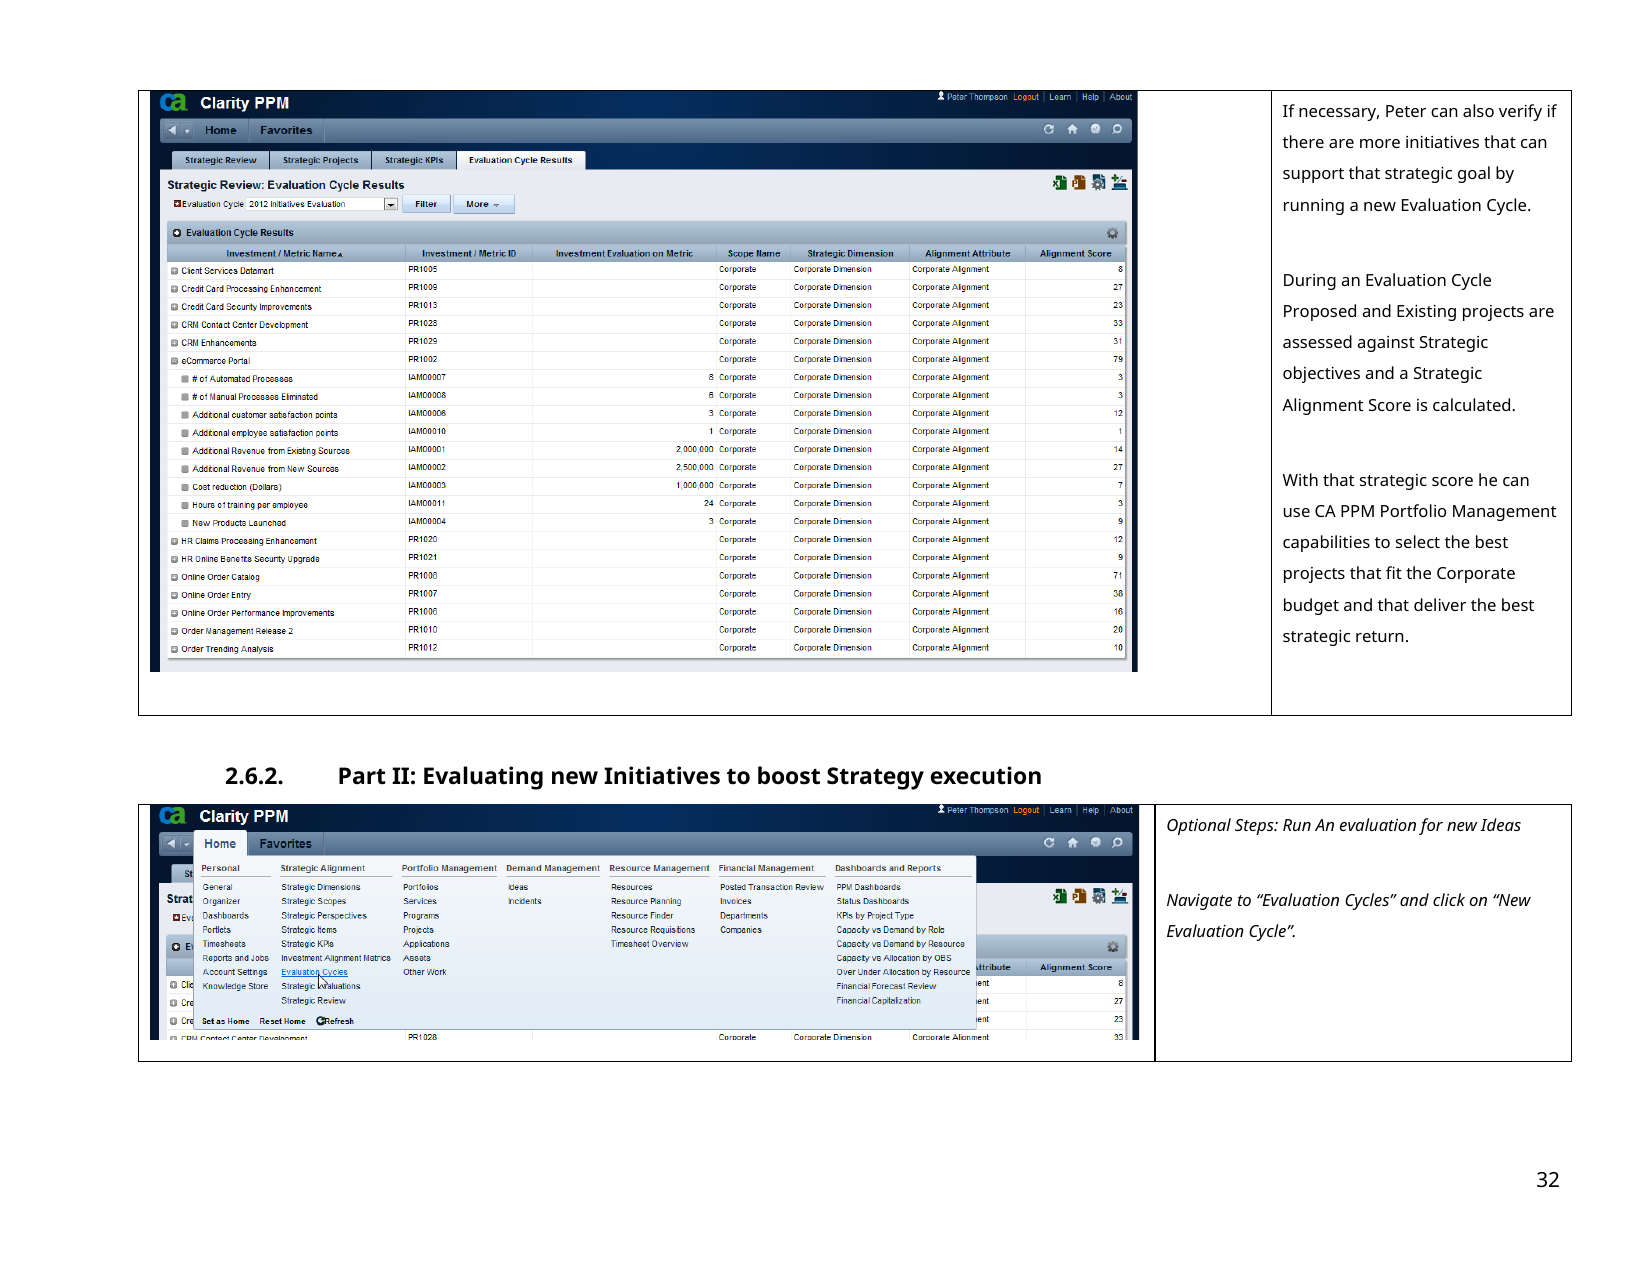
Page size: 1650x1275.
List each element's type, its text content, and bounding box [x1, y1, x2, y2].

table_header Optional Steps: Run An evaluation for new Ideas Navigate to “Evaluation Cycles” and click on “New Evaluation Cycle”. [1156, 805, 1571, 1061]
table_header [139, 805, 1154, 1061]
picture [150, 804, 1140, 1040]
picture [150, 91, 1138, 672]
table_cell If necessary, Peter can also verify if there are more initiatives that can support that strategic goal by running a new Evaluation Cycle. During an Evaluation Cycle Proposed and Existing projects are assessed against Strategic objectives and a Strategic Alignment Score is calculated. With that strategic score he can use CA PPM Portfolio Management capabilities to select the best projects that fit the Corporate budget and that deliver the best strategic return. [1272, 91, 1571, 715]
table_cell [139, 91, 1271, 715]
subtitle Part II: Evaluating new Initiatives to boost Strategy execution [225, 760, 1560, 791]
